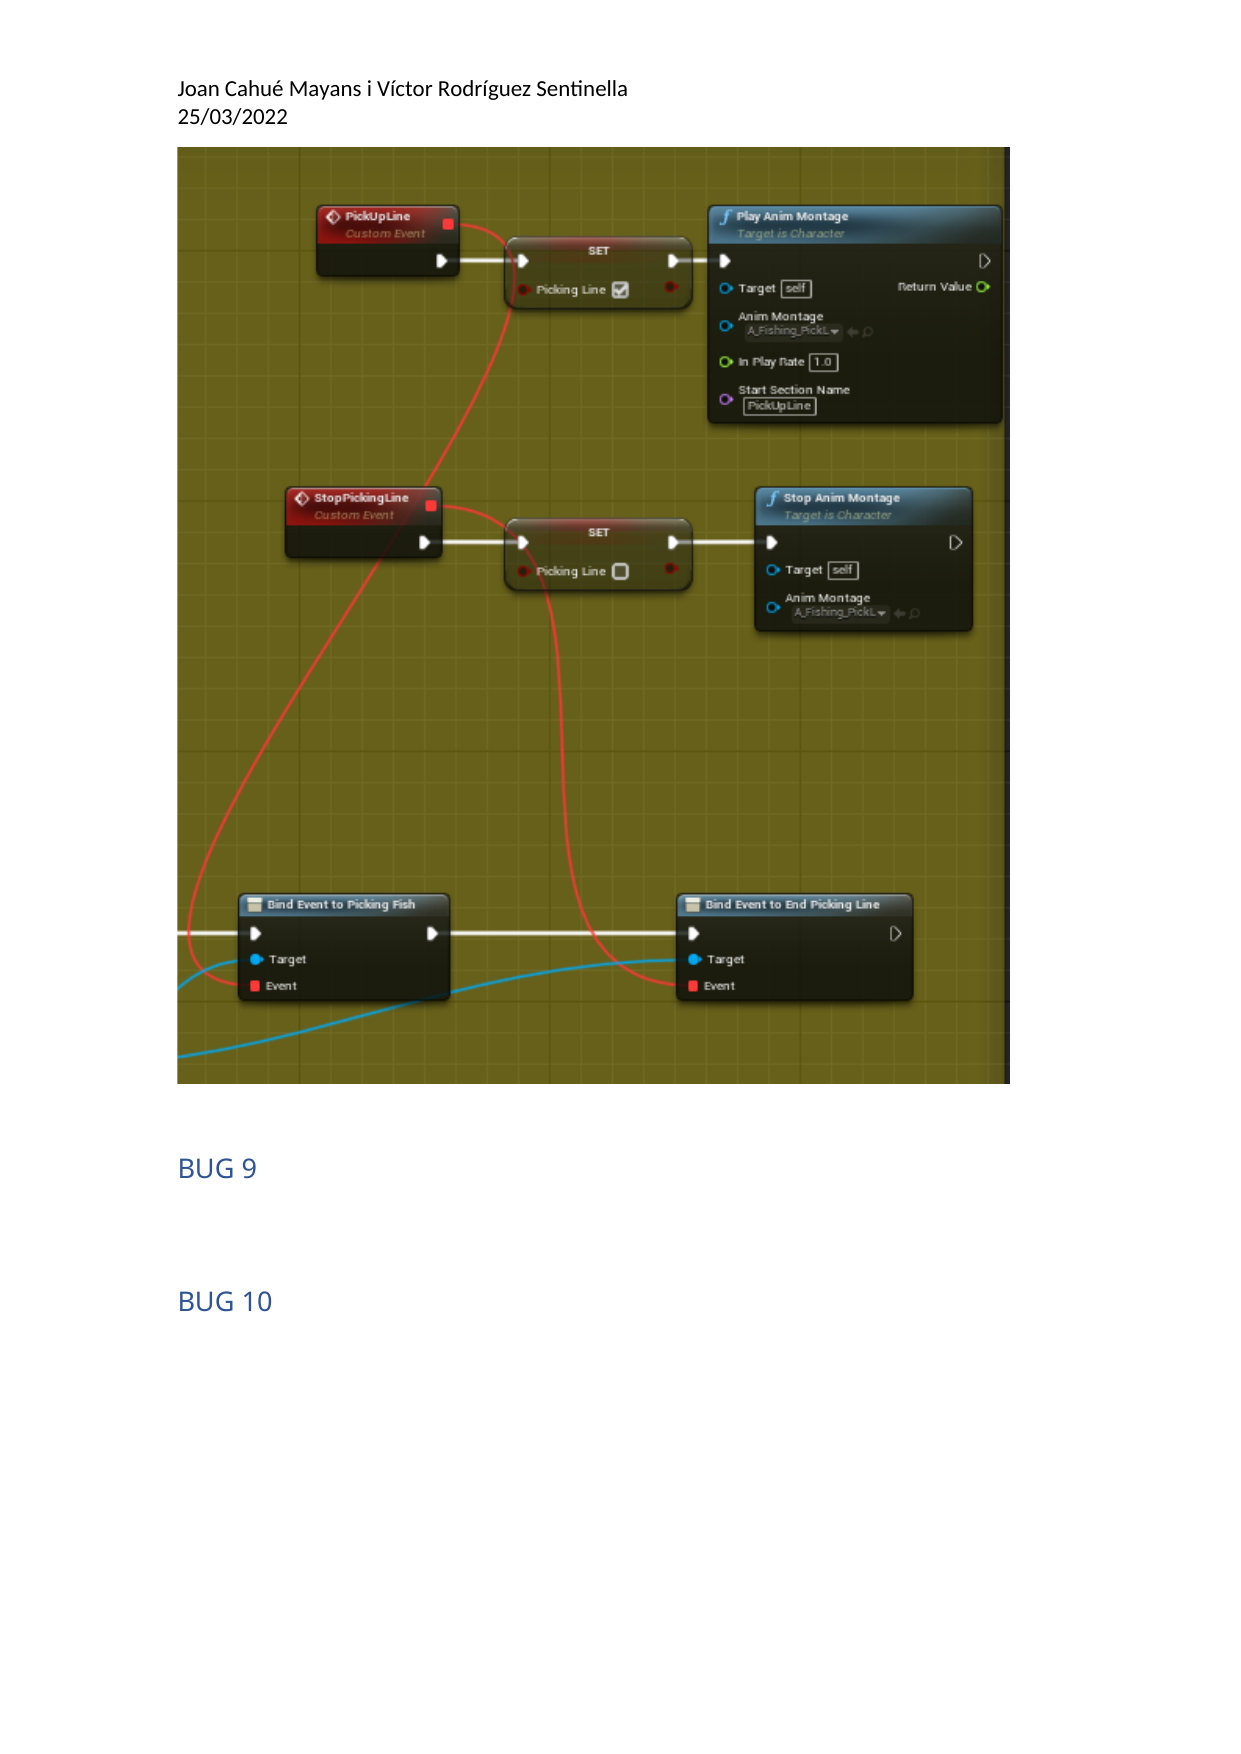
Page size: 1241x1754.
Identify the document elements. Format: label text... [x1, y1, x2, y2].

subtitle BUG 9 [177, 1149, 1063, 1186]
picture [177, 147, 1010, 1084]
subtitle BUG 10 [177, 1283, 1063, 1320]
